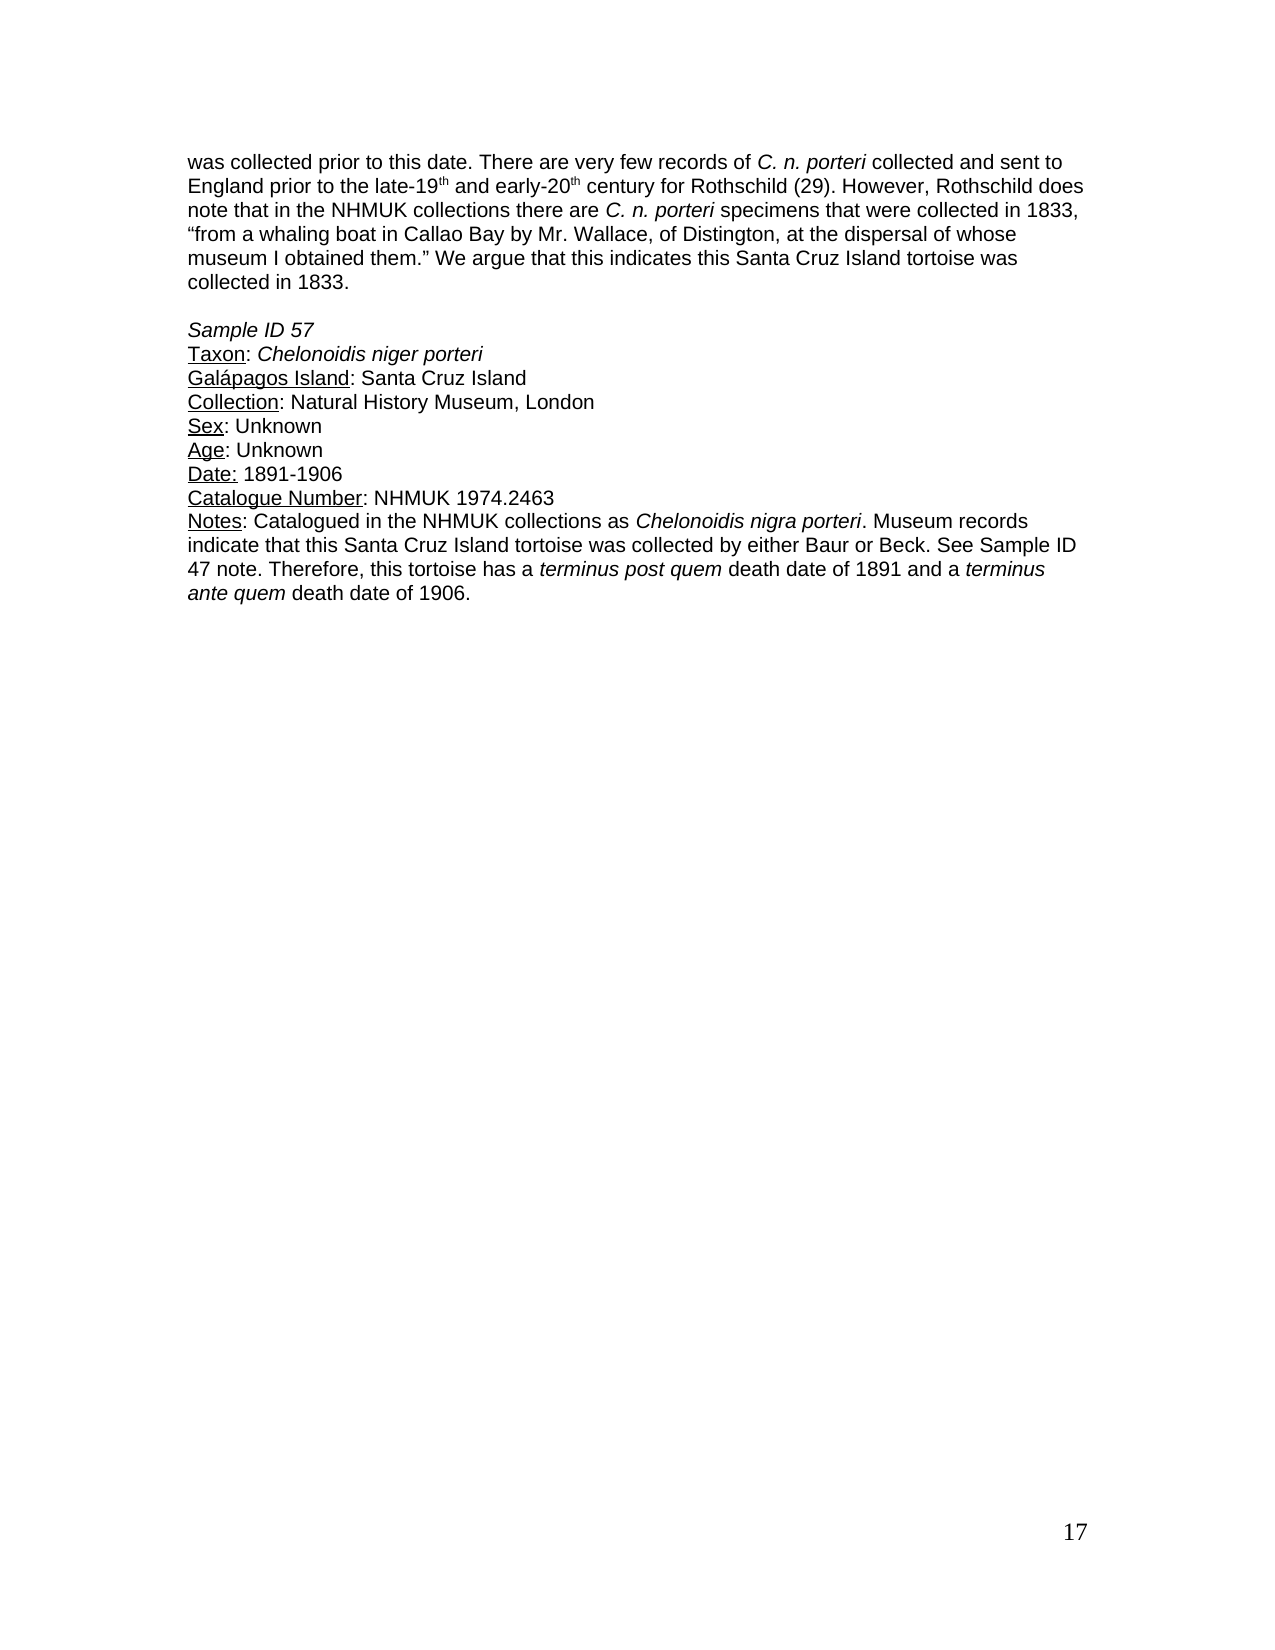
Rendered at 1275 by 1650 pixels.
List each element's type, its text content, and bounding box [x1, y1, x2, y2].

text Collection: Natural History Museum, London [187, 389, 1087, 413]
text Catalogue Number: NHMUK 1974.2463 [187, 485, 1087, 509]
text Sex: Unknown [187, 413, 1087, 437]
text Taxon: Chelonoidis niger porteri [187, 342, 1087, 366]
text Notes: Catalogued in the NHMUK collections as Chelonoidis nigra porteri. Museum records indicate that this Santa Cruz Island tortoise was collected by either Baur or Beck. See Sample ID 47 note. Therefore, this tortoise has a terminus post quem death date of 1891 and a terminus ante quem death date of 1906. [187, 509, 1087, 605]
text Date: 1891-1906 [187, 461, 1087, 485]
text Age: Unknown [187, 437, 1087, 461]
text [187, 150, 1087, 294]
text Sample ID 57 [187, 318, 1087, 342]
text Galápagos Island: Santa Cruz Island [187, 366, 1087, 389]
